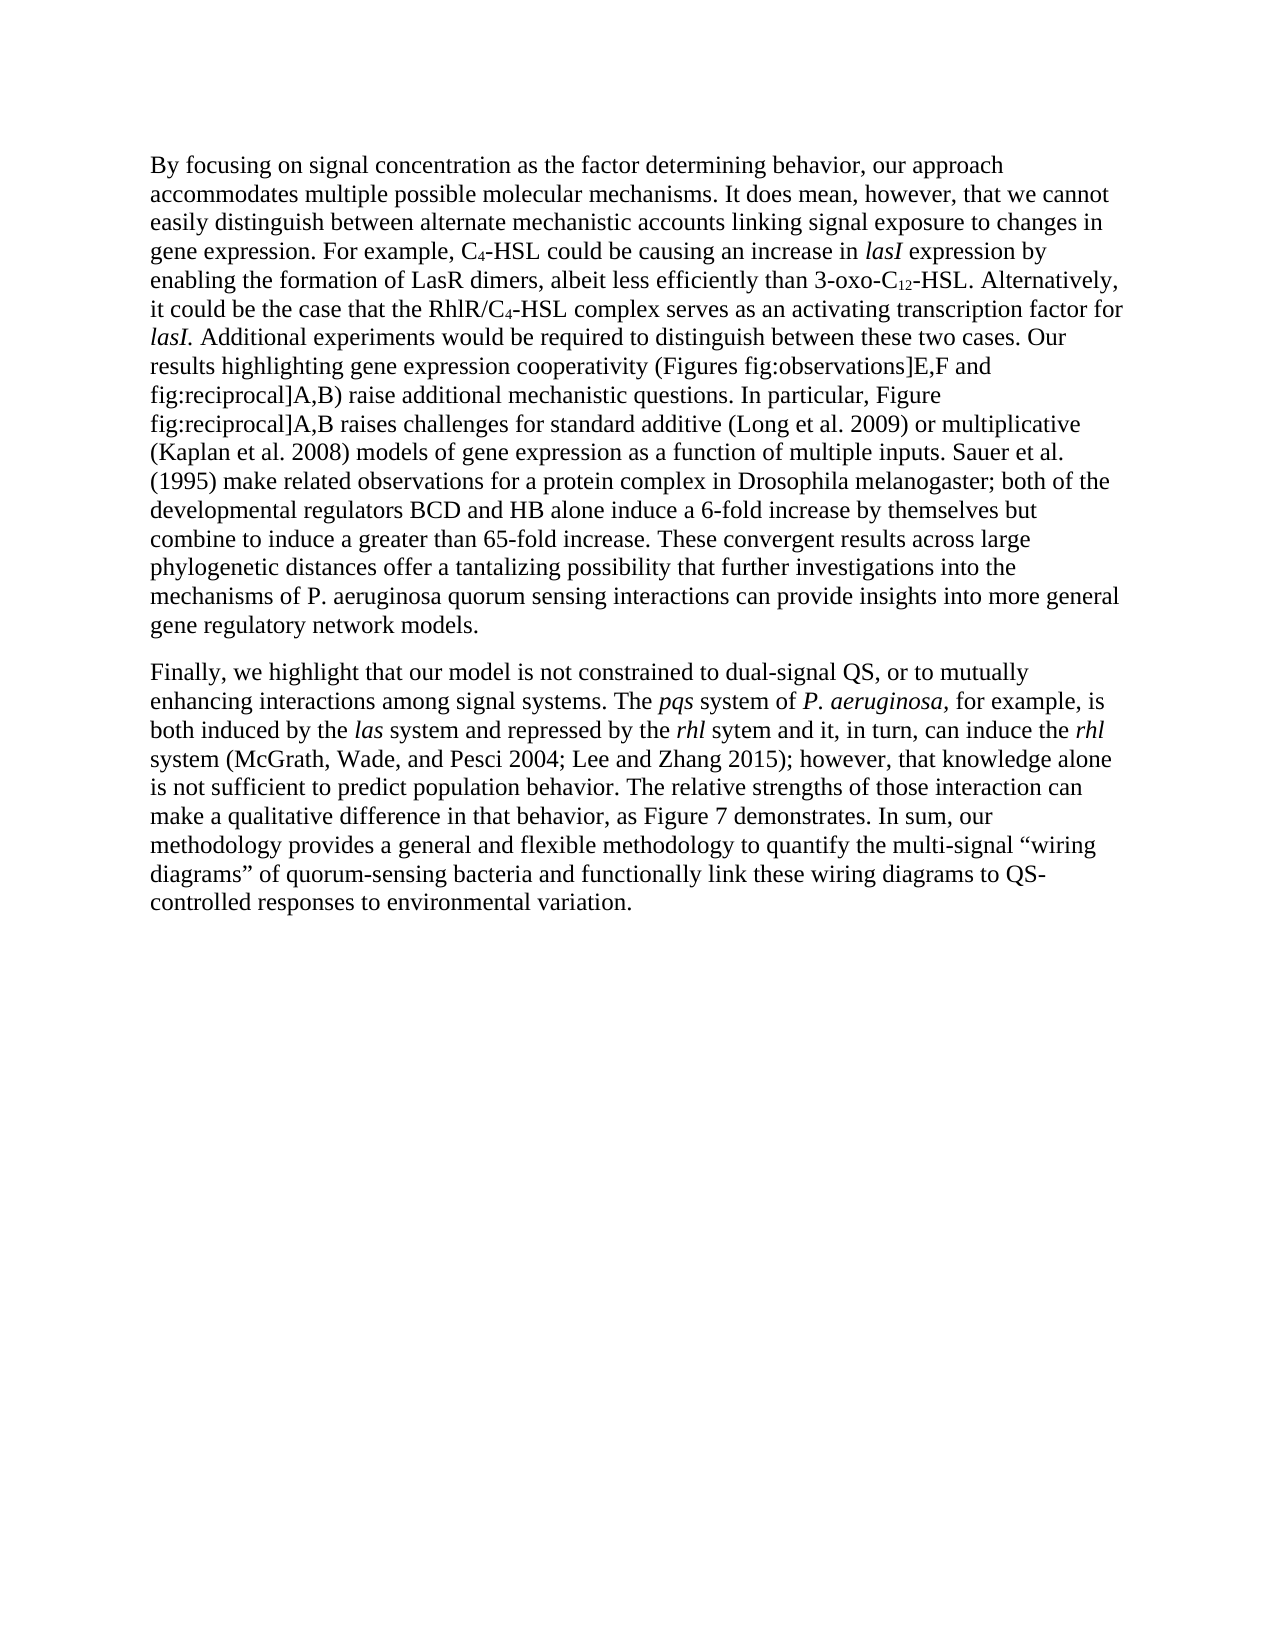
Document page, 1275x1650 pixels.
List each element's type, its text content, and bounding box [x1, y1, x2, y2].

text By focusing on signal concentration as the factor determining behavior, our approach accommodates multiple possible molecular mechanisms. It does mean, however, that we cannot easily distinguish between alternate mechanistic accounts linking signal exposure to changes in gene expression. For example, C4‑HSL could be causing an increase in lasI expression by enabling the formation of LasR dimers, albeit less efficiently than 3‑oxo‑C12‑HSL. Alternatively, it could be the case that the RhlR/C4‑HSL complex serves as an activating transcription factor for lasI. Additional experiments would be required to distinguish between these two cases. Our results highlighting gene expression cooperativity (Figures fig:observations]E,F and fig:reciprocal]A,B) raise additional mechanistic questions. In particular, Figure fig:reciprocal]A,B raises challenges for standard additive (Long et al. 2009) or multiplicative (Kaplan et al. 2008) models of gene expression as a function of multiple inputs. Sauer et al. (1995) make related observations for a protein complex in Drosophila melanogaster; both of the developmental regulators BCD and HB alone induce a 6-fold increase by themselves but combine to induce a greater than 65-fold increase. These convergent results across large phylogenetic distances offer a tantalizing possibility that further investigations into the mechanisms of P. aeruginosa quorum sensing interactions can provide insights into more general gene regulatory network models. [150, 150, 1125, 639]
text Finally, we highlight that our model is not constrained to dual-signal QS, or to mutually enhancing interactions among signal systems. The pqs system of P. aeruginosa, for example, is both induced by the las system and repressed by the rhl sytem and it, in turn, can induce the rhl system (McGrath, Wade, and Pesci 2004; Lee and Zhang 2015); however, that knowledge alone is not sufficient to predict population behavior. The relative strengths of those interaction can make a qualitative difference in that behavior, as Figure 7 demonstrates. In sum, our methodology provides a general and flexible methodology to quantify the multi-signal “wiring diagrams” of quorum-sensing bacteria and functionally link these wiring diagrams to QS-controlled responses to environmental variation. [150, 657, 1125, 916]
